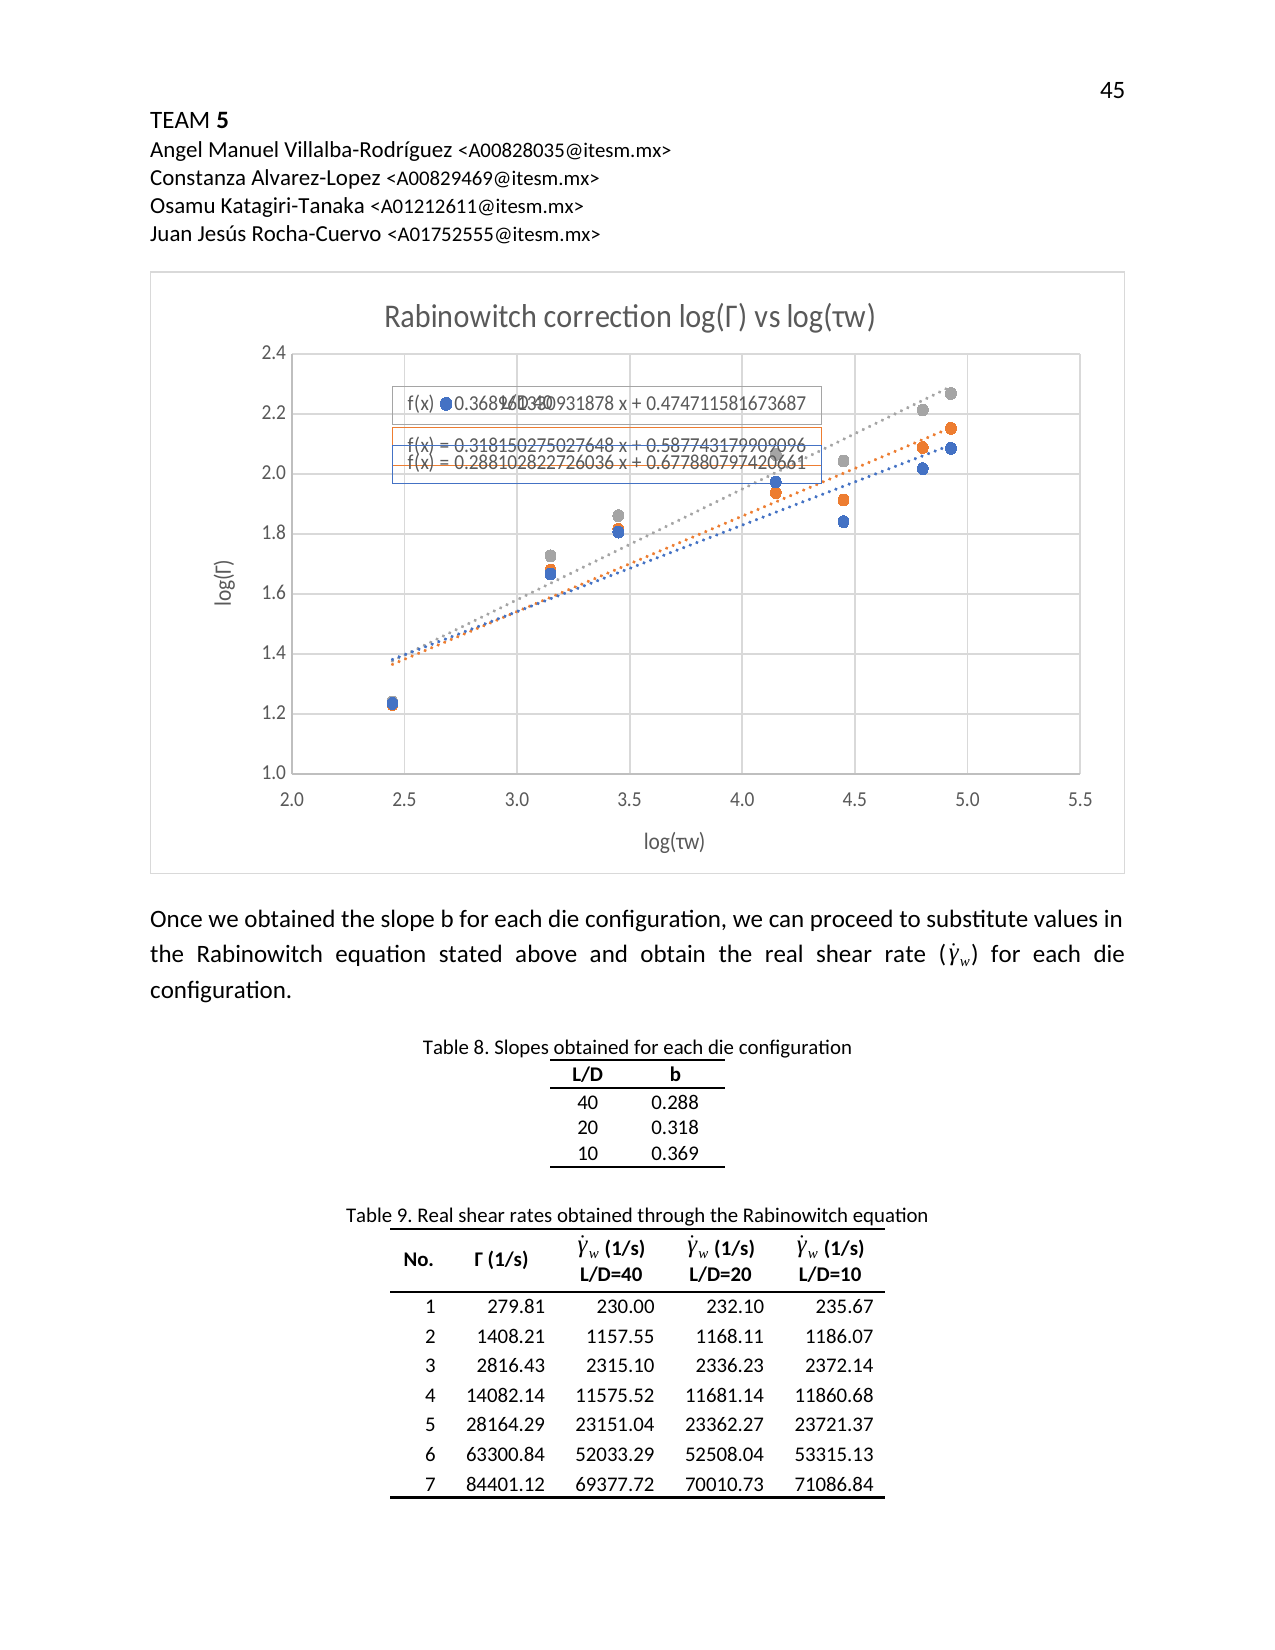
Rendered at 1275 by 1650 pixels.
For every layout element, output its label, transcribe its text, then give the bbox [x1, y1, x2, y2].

table_header (1/s) L/D=40 [556, 1230, 666, 1291]
table_cell 53315.13 [775, 1441, 884, 1471]
table_cell 23151.04 [556, 1412, 666, 1441]
table_cell 14082.14 [447, 1382, 556, 1412]
table_cell 40 [550, 1089, 625, 1114]
table_header b [625, 1061, 725, 1087]
text Table 8. Slopes obtained for each die configuration [150, 1034, 1125, 1059]
table_cell 1 [390, 1293, 447, 1323]
table_cell 279.81 [447, 1293, 556, 1323]
table_cell 23721.37 [775, 1412, 884, 1441]
table_cell 2315.10 [556, 1353, 666, 1382]
table_cell 0.369 [625, 1140, 725, 1166]
table_cell 0.318 [625, 1114, 725, 1140]
table_cell 63300.84 [447, 1441, 556, 1471]
table_cell 52033.29 [556, 1441, 666, 1471]
table_header L/D [550, 1061, 625, 1087]
table_cell 52508.04 [666, 1441, 775, 1471]
table_cell 4 [390, 1382, 447, 1412]
table_cell 2336.23 [666, 1353, 775, 1382]
text Table 9. Real shear rates obtained through the Rabinowitch equation [150, 1203, 1125, 1228]
table_cell 20 [550, 1114, 625, 1140]
table_cell 69377.72 [556, 1471, 666, 1496]
table_cell 5 [390, 1412, 447, 1441]
table_header (1/s) L/D=20 [666, 1230, 775, 1291]
table_cell 70010.73 [666, 1471, 775, 1496]
table_cell 3 [390, 1353, 447, 1382]
table_cell 11860.68 [775, 1382, 884, 1412]
table_cell 1157.55 [556, 1323, 666, 1352]
table_cell 1186.07 [775, 1323, 884, 1352]
table_cell 11575.52 [556, 1382, 666, 1412]
text Once we obtained the slope b for each die configuration, we can proceed to substitute values in the Rabinowitch equation stated above and obtain the real shear rate () for each die configuration. [150, 903, 1125, 1004]
table_cell 84401.12 [447, 1471, 556, 1496]
table_cell 0.288 [625, 1089, 725, 1114]
table_cell 71086.84 [775, 1471, 884, 1496]
table_cell 2816.43 [447, 1353, 556, 1382]
table_cell 7 [390, 1471, 447, 1496]
table_cell 10 [550, 1140, 625, 1166]
table_header No. [390, 1230, 447, 1291]
table_cell 6 [390, 1441, 447, 1471]
table_header Γ (1/s) [447, 1230, 556, 1291]
table_cell 11681.14 [666, 1382, 775, 1412]
table_cell 232.10 [666, 1293, 775, 1323]
table_cell 235.67 [775, 1293, 884, 1323]
table_header (1/s) L/D=10 [775, 1230, 884, 1291]
table_cell 28164.29 [447, 1412, 556, 1441]
table_cell 23362.27 [666, 1412, 775, 1441]
table_cell 2372.14 [775, 1353, 884, 1382]
table_cell 1408.21 [447, 1323, 556, 1352]
table_cell 1168.11 [666, 1323, 775, 1352]
table_cell 2 [390, 1323, 447, 1352]
table_cell 230.00 [556, 1293, 666, 1323]
